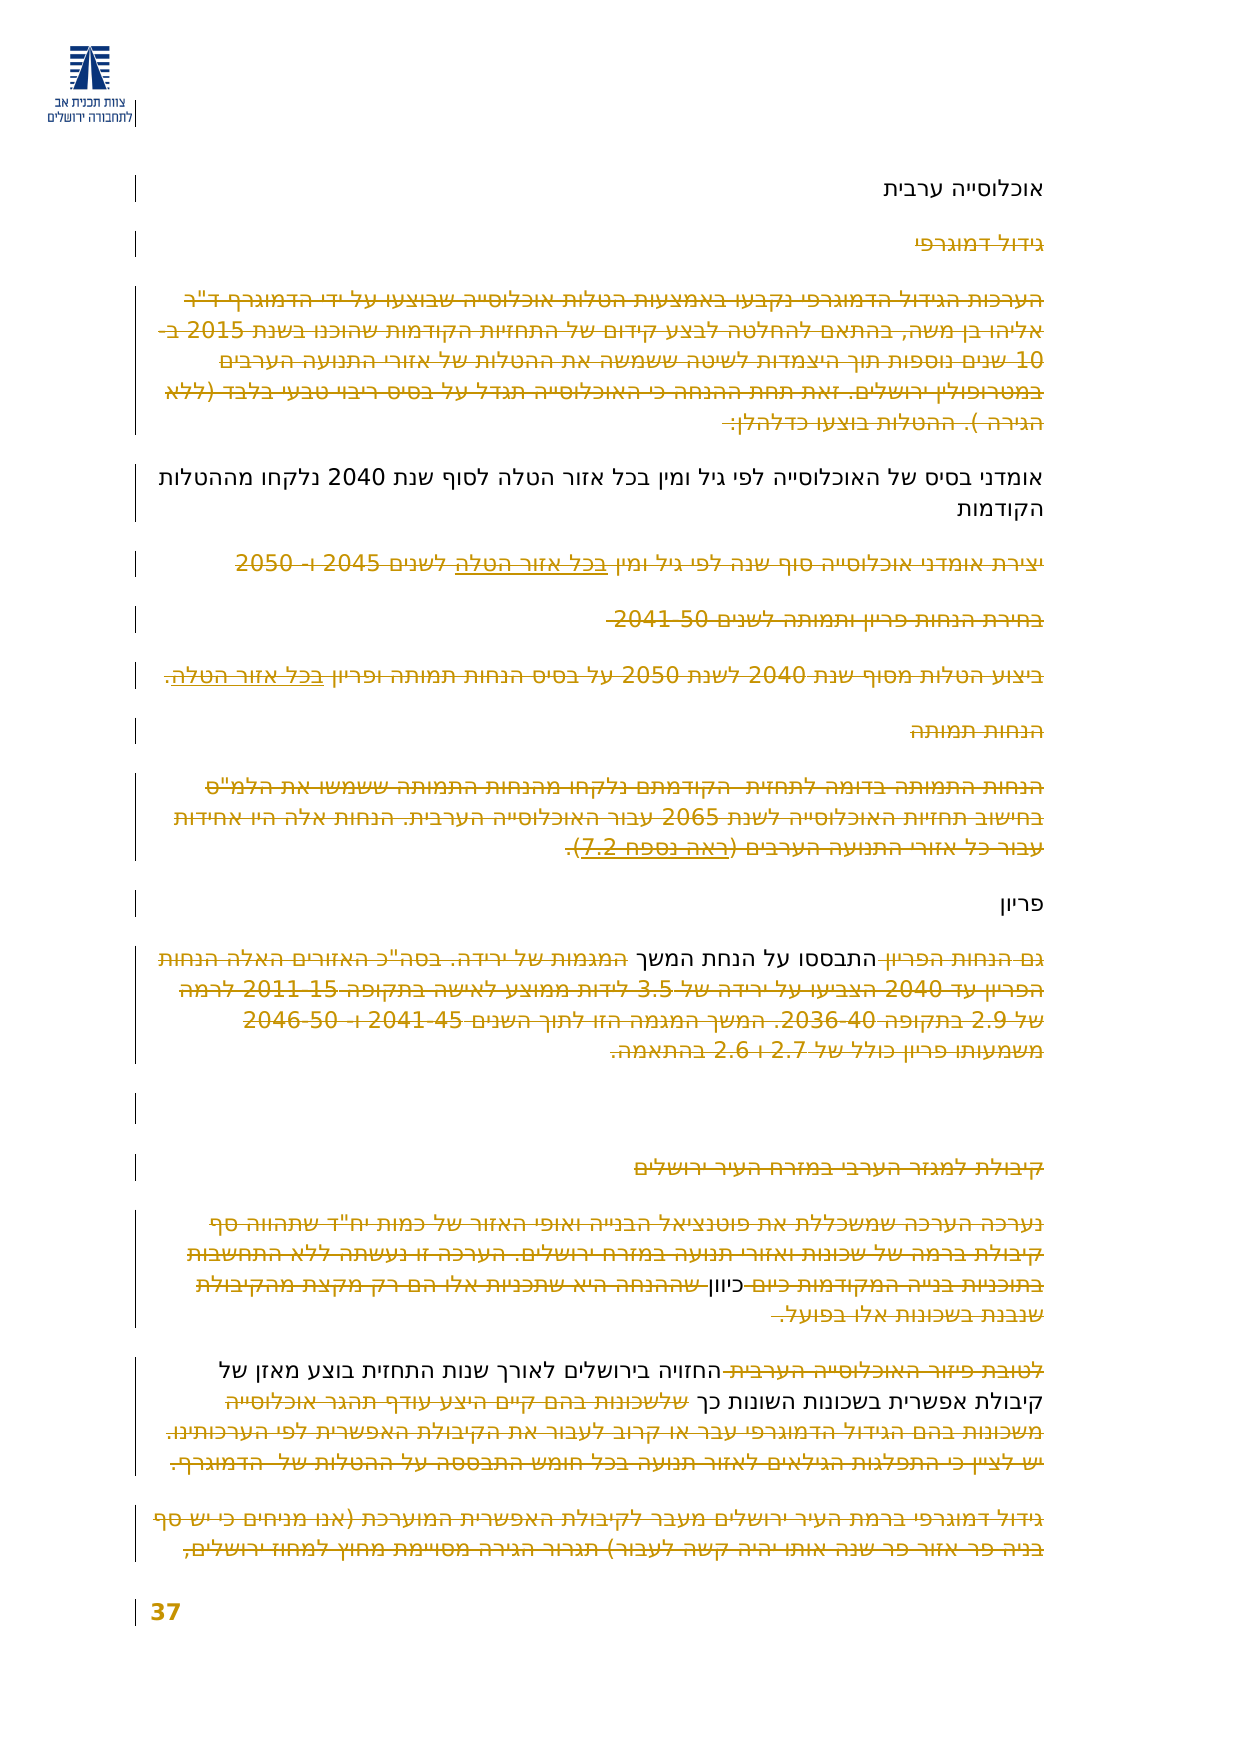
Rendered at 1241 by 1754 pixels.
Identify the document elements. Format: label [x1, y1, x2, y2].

picture [28, 18, 150, 150]
